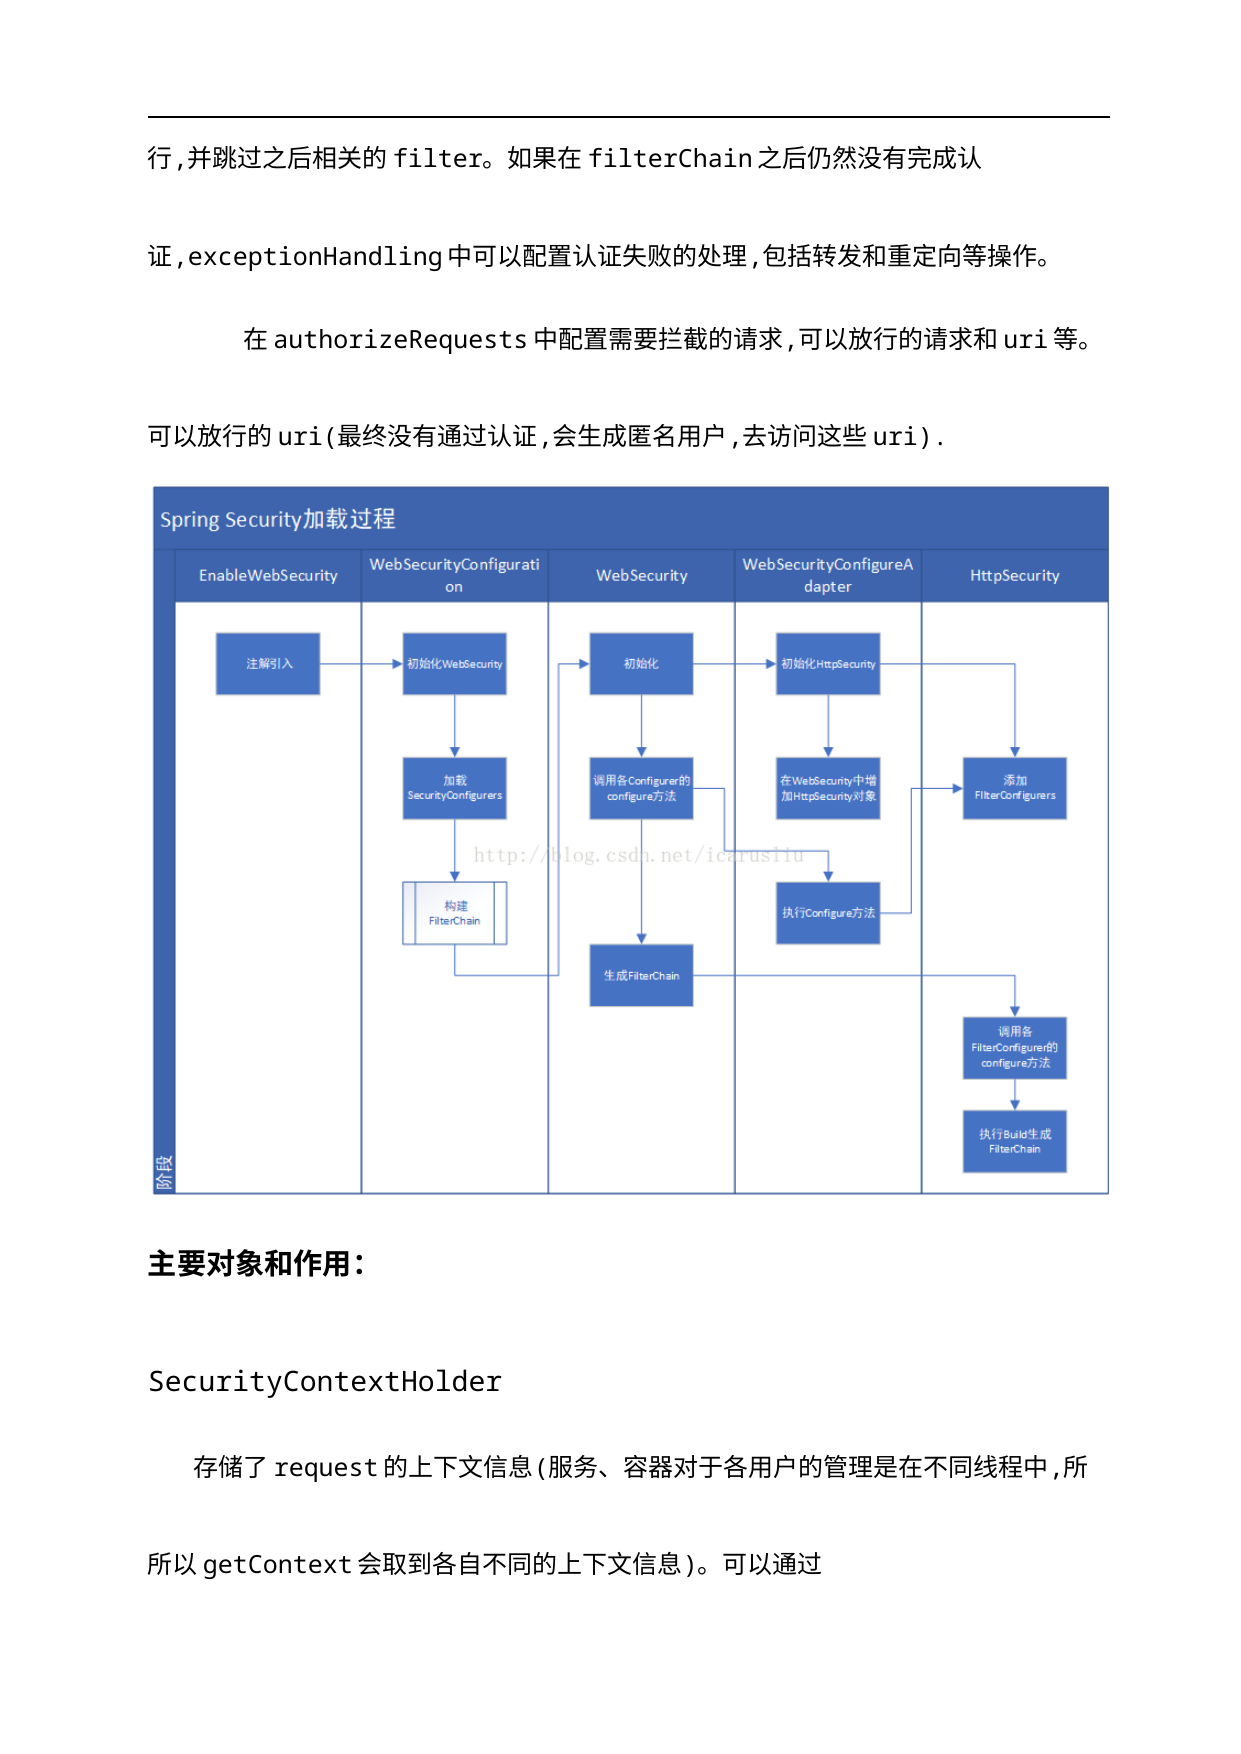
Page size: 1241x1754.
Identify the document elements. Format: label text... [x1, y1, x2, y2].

text 在authorizeRequests中配置需要拦截的请求,可以放行的请求和uri等。可以放行的uri(最终没有通过认证,会生成匿名用户,去访问这些uri). [148, 305, 1110, 467]
subtitle SecurityContextHolder [148, 1348, 1110, 1413]
subtitle 主要对象和作用： [148, 1229, 1110, 1294]
picture [147, 486, 1110, 1200]
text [148, 124, 1110, 287]
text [148, 1433, 1110, 1595]
